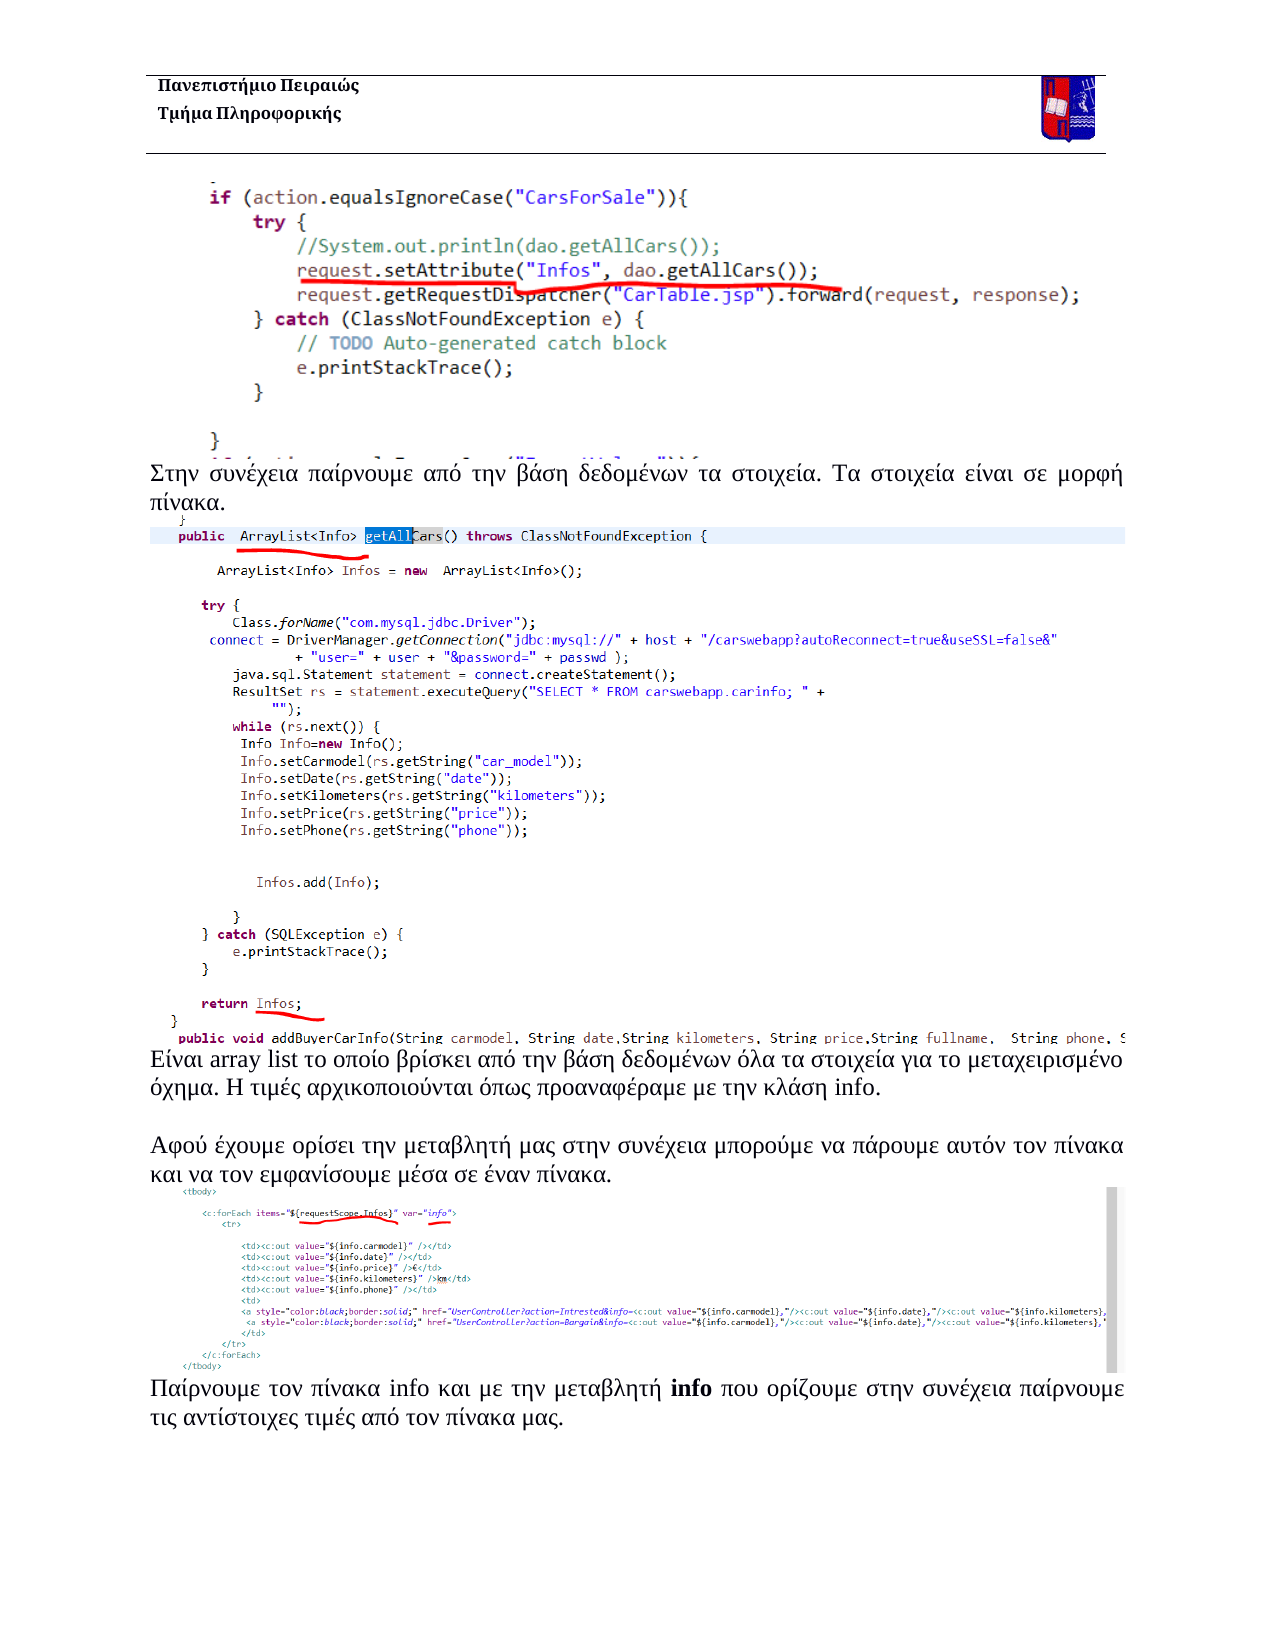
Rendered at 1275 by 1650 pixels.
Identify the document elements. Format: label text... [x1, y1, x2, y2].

picture [1041, 76, 1095, 143]
text Παίρνουμε τον πίνακα info και με την μεταβλητή info που ορίζουμε στην συνέχεια παίρνουμε τις αντίστοιχες τιμές από τον πίνακα μας. [150, 1373, 1125, 1430]
picture [150, 182, 1125, 459]
picture [150, 515, 1125, 1044]
picture [150, 1187, 1125, 1373]
text Στην συνέχεια παίρνουμε από την βάση δεδομένων τα στοιχεία. Τα στοιχεία είναι σε μορφή πίνακα. [150, 459, 1125, 515]
text Αφού έχουμε ορίσει την μεταβλητή μας στην συνέχεια μπορούμε να πάρουμε αυτόν τον πίνακα και να τον εμφανίσουμε μέσα σε έναν πίνακα. [150, 1130, 1125, 1187]
text Είναι array list το οποίο βρίσκει από την βάση δεδομένων όλα τα στοιχεία για το μεταχειρισμένο όχημα. Η τιμές αρχικοποιούνται όπως προαναφέραμε με την κλάση info. [150, 1044, 1125, 1101]
